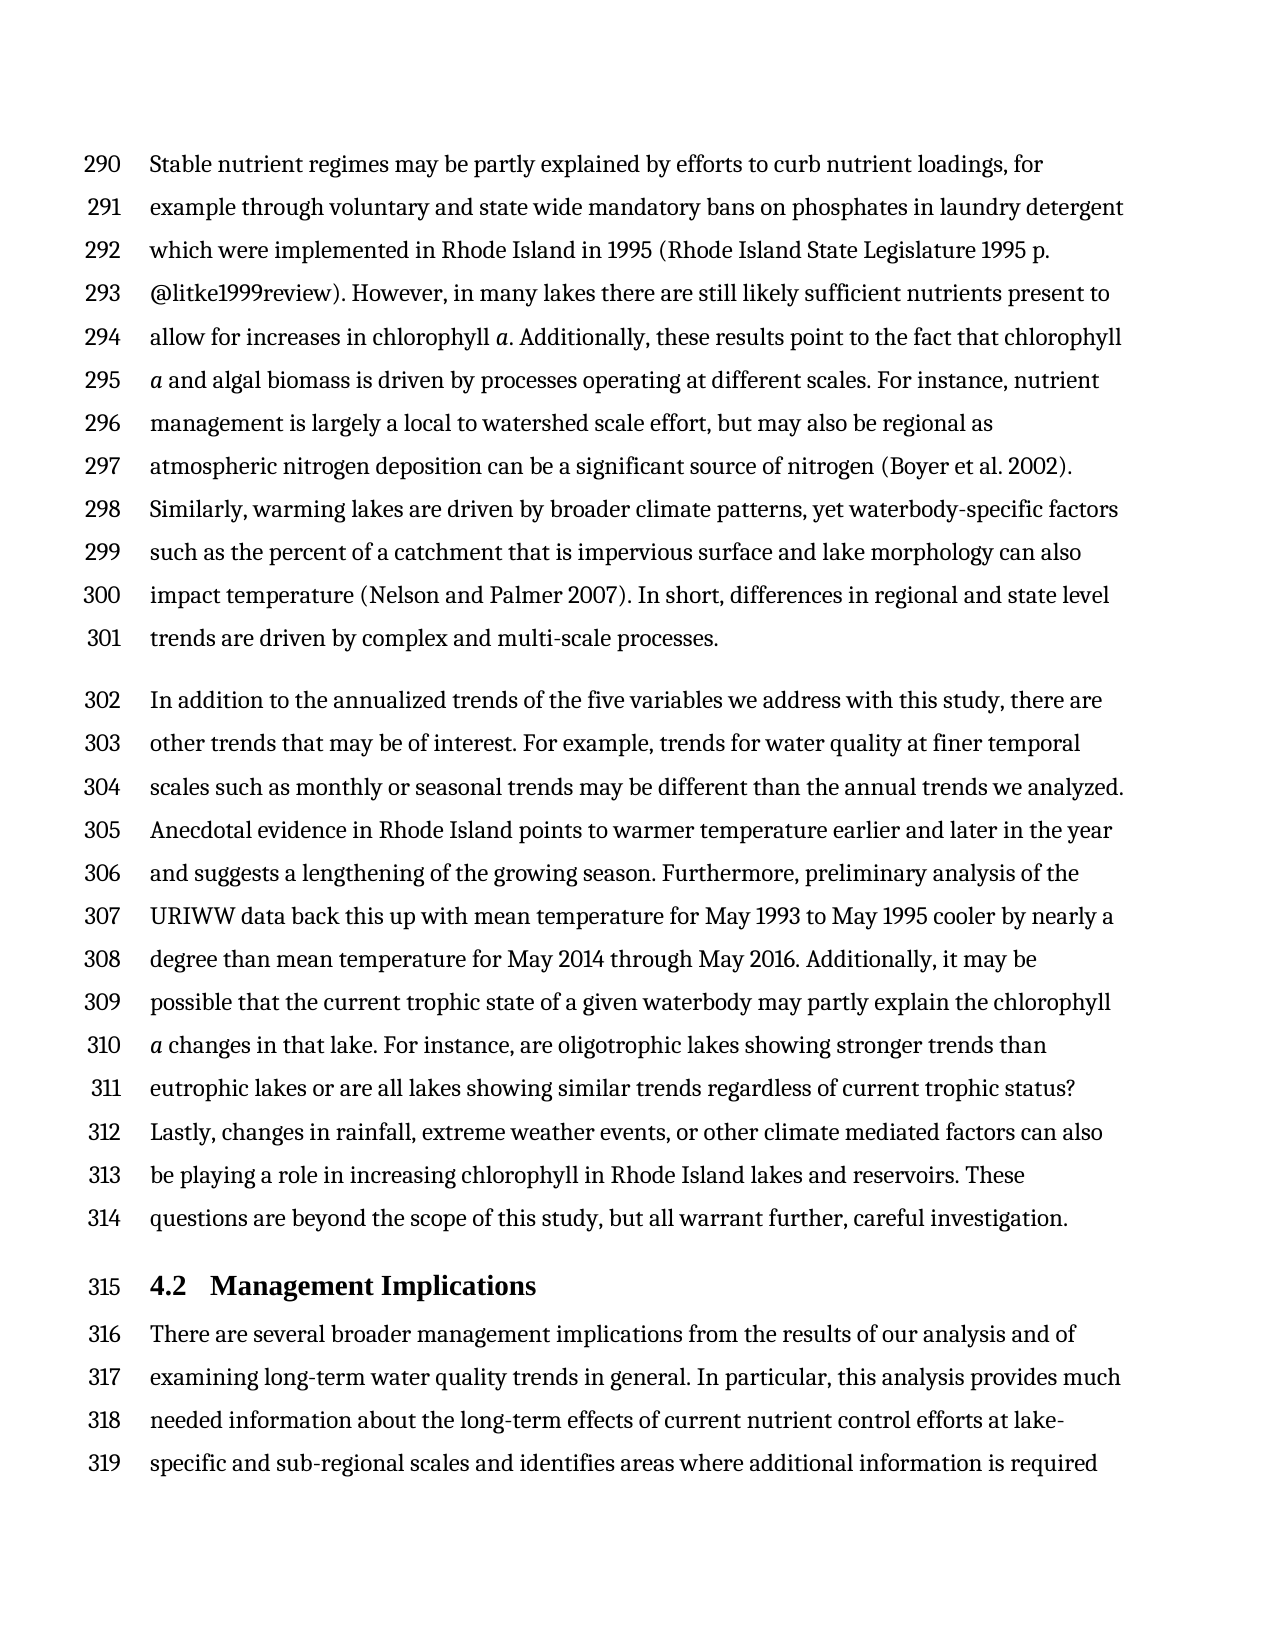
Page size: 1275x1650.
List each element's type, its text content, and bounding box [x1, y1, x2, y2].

text In addition to the annualized trends of the five variables we address with this study, there are other trends that may be of interest. For example, trends for water quality at finer temporal scales such as monthly or seasonal trends may be different than the annual trends we analyzed. Anecdotal evidence in Rhode Island points to warmer temperature earlier and later in the year and suggests a lengthening of the growing season. Furthermore, preliminary analysis of the URIWW data back this up with mean temperature for May 1993 to May 1995 cooler by nearly a degree than mean temperature for May 2014 through May 2016. Additionally, it may be possible that the current trophic state of a given waterbody may partly explain the chlorophyll a changes in that lake. For instance, are oligotrophic lakes showing stronger trends than eutrophic lakes or are all lakes showing similar trends regardless of current trophic status? Lastly, changes in rainfall, extreme weather events, or other climate mediated factors can also be playing a role in increasing chlorophyll in Rhode Island lakes and reservoirs. These questions are beyond the scope of this study, but all warrant further, careful investigation. [150, 686, 1125, 1232]
subtitle Management Implications [150, 1268, 1125, 1301]
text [150, 1320, 1125, 1478]
text Stable nutrient regimes may be partly explained by efforts to curb nutrient loadings, for example through voluntary and state wide mandatory bans on phosphates in laundry detergent which were implemented in Rhode Island in 1995 (Rhode Island State Legislature 1995 p. @litke1999review). However, in many lakes there are still likely sufficient nutrients present to allow for increases in chlorophyll a. Additionally, these results point to the fact that chlorophyll a and algal biomass is driven by processes operating at different scales. For instance, nutrient management is largely a local to watershed scale effort, but may also be regional as atmospheric nitrogen deposition can be a significant source of nitrogen (Boyer et al. 2002). Similarly, warming lakes are driven by broader climate patterns, yet waterbody-specific factors such as the percent of a catchment that is impervious surface and lake morphology can also impact temperature (Nelson and Palmer 2007). In short, differences in regional and state level trends are driven by complex and multi-scale processes. [150, 150, 1125, 653]
